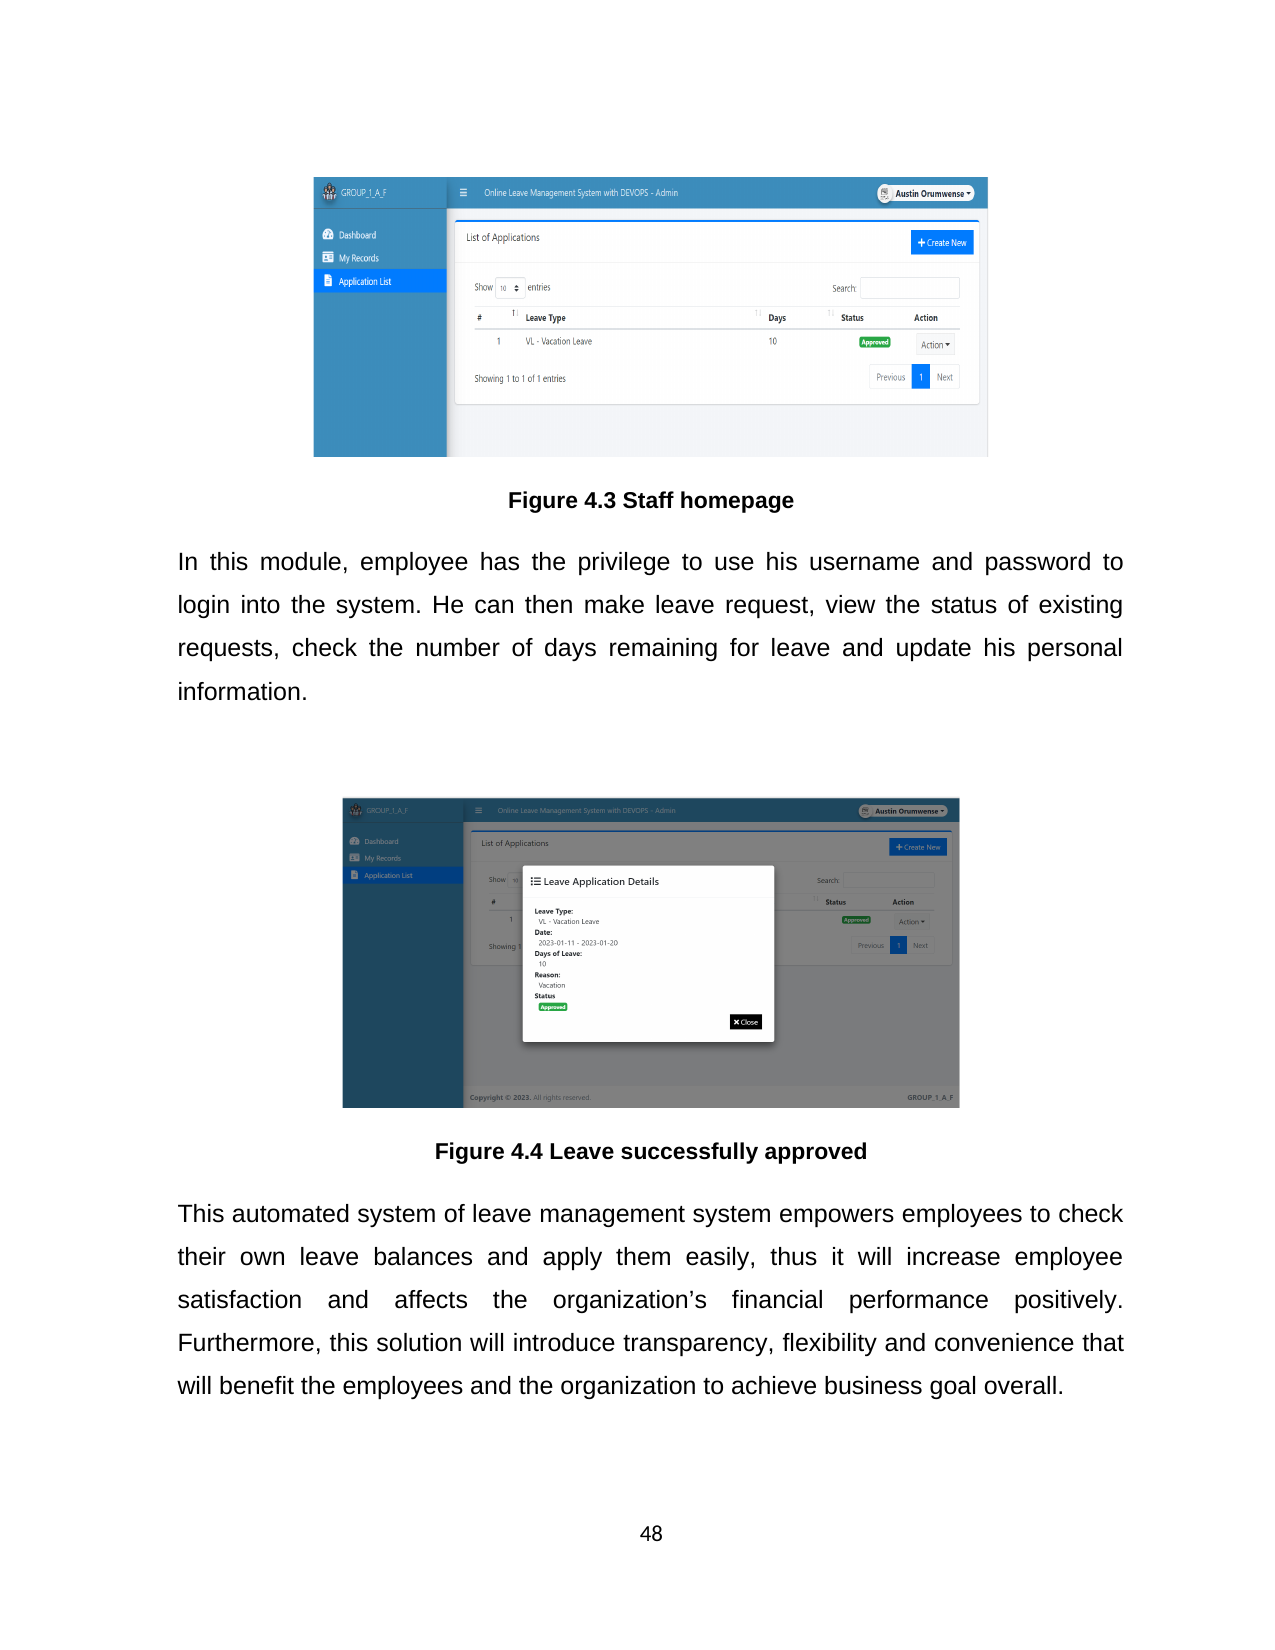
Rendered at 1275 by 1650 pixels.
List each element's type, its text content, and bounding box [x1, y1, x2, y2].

text In this module, employee has the privilege to use his username and password to login into the system. He can then make leave request, view the status of existing requests, check the number of days remaining for leave and update his personal information. [177, 547, 1125, 705]
picture [342, 796, 960, 1108]
text Figure 4.4 Leave successfully approved [177, 1138, 1125, 1165]
text Figure 4.3 Staff homepage [177, 487, 1125, 513]
picture [313, 177, 989, 457]
text This automated system of leave management system empowers employees to check their own leave balances and apply them easily, thus it will increase employee satisfaction and affects the organization’s financial performance positively. Furthermore, this solution will introduce transparency, flexibility and convenience that will benefit the employees and the organization to achieve business goal overall. [177, 1199, 1125, 1400]
